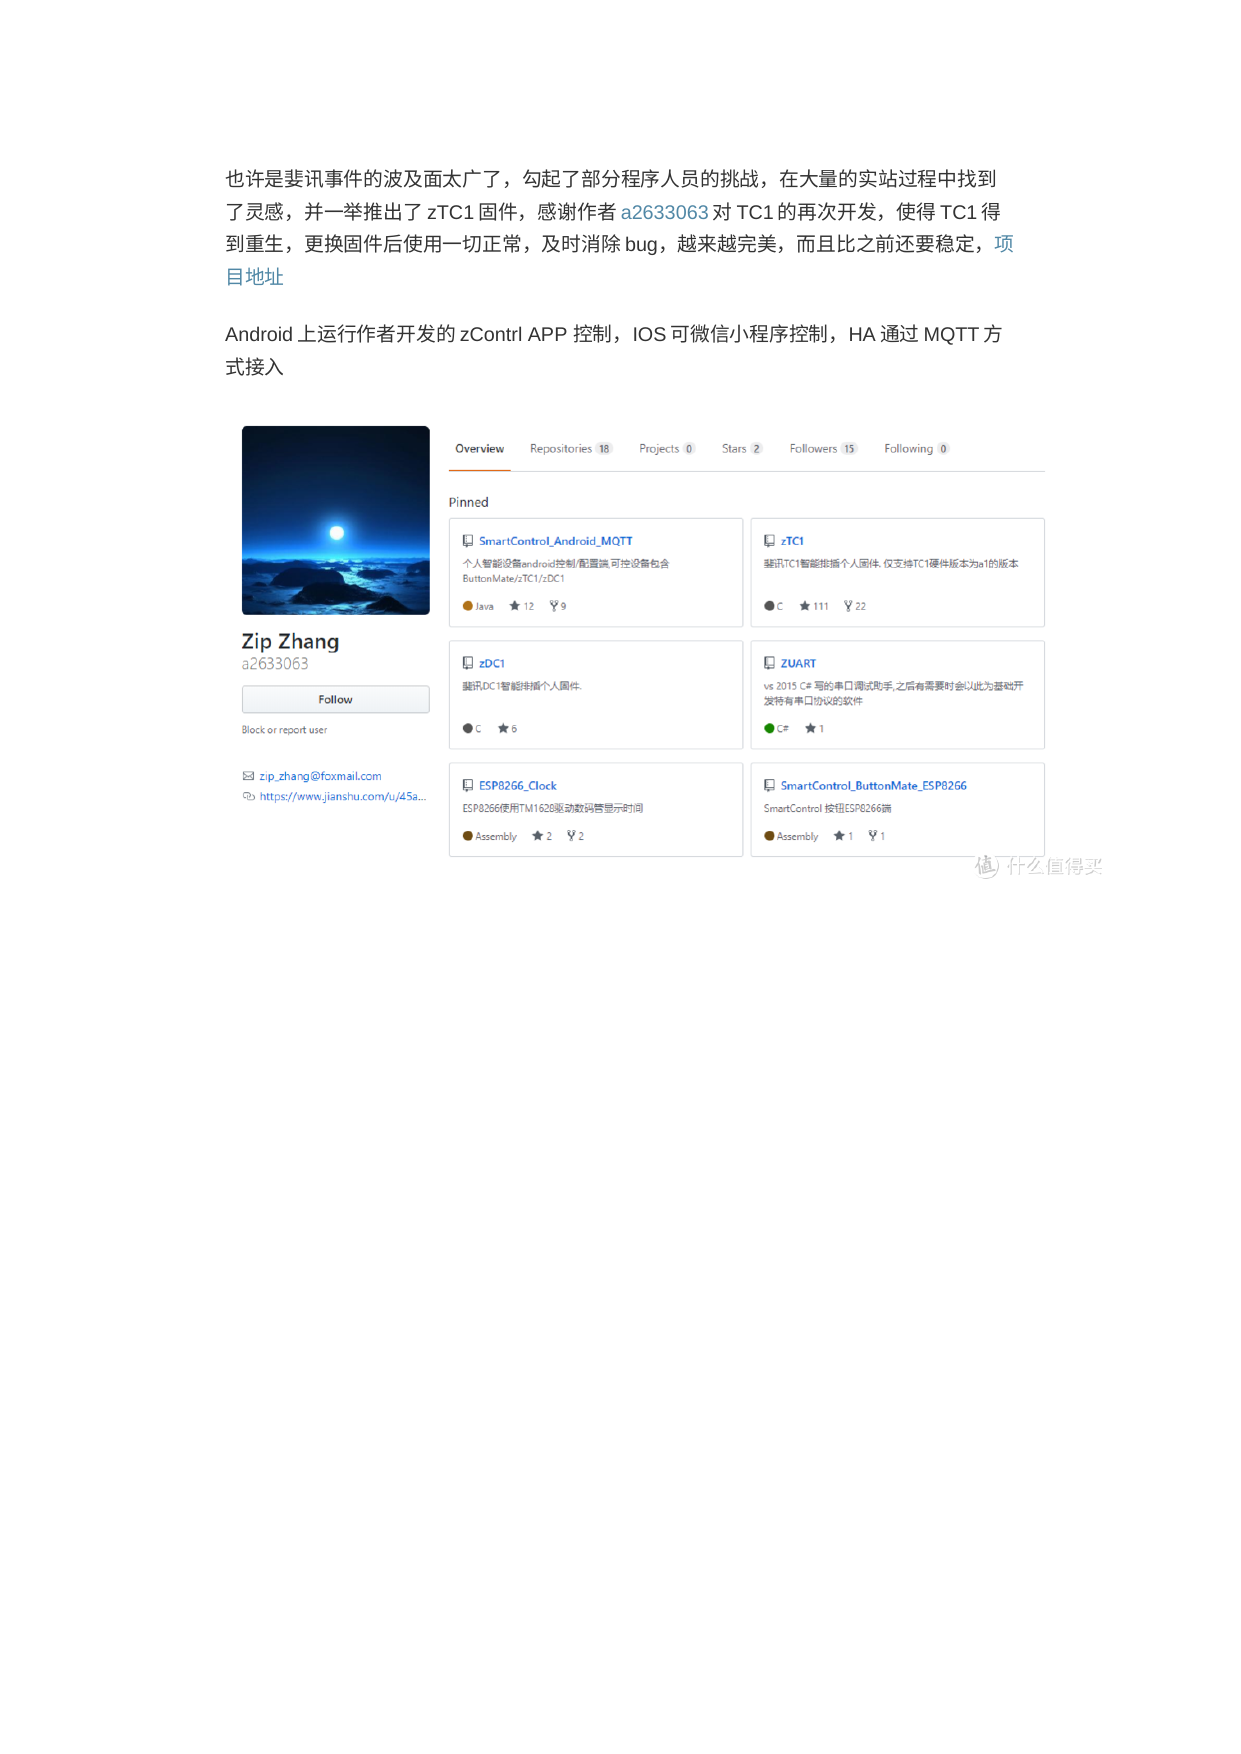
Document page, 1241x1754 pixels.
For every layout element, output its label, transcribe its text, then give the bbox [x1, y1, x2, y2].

text 也许是婓讯事件的波及面太广了，勾起了部分程序人员的挑战，在大量的实站过程中找到了灵感，并一举推出了zTC1固件，感谢作者a2633063对TC1的再次开发，使得TC1得到重生，更换固件后使用一切正常，及时消除bug，越来越完美，而且比之前还要稳定，项目地址 [225, 162, 1015, 292]
text Android上运行作者开发的zContrl APP 控制，IOS可微信小程序控制，HA通过MQTT方式接入 [225, 317, 1015, 382]
picture [225, 407, 1111, 887]
